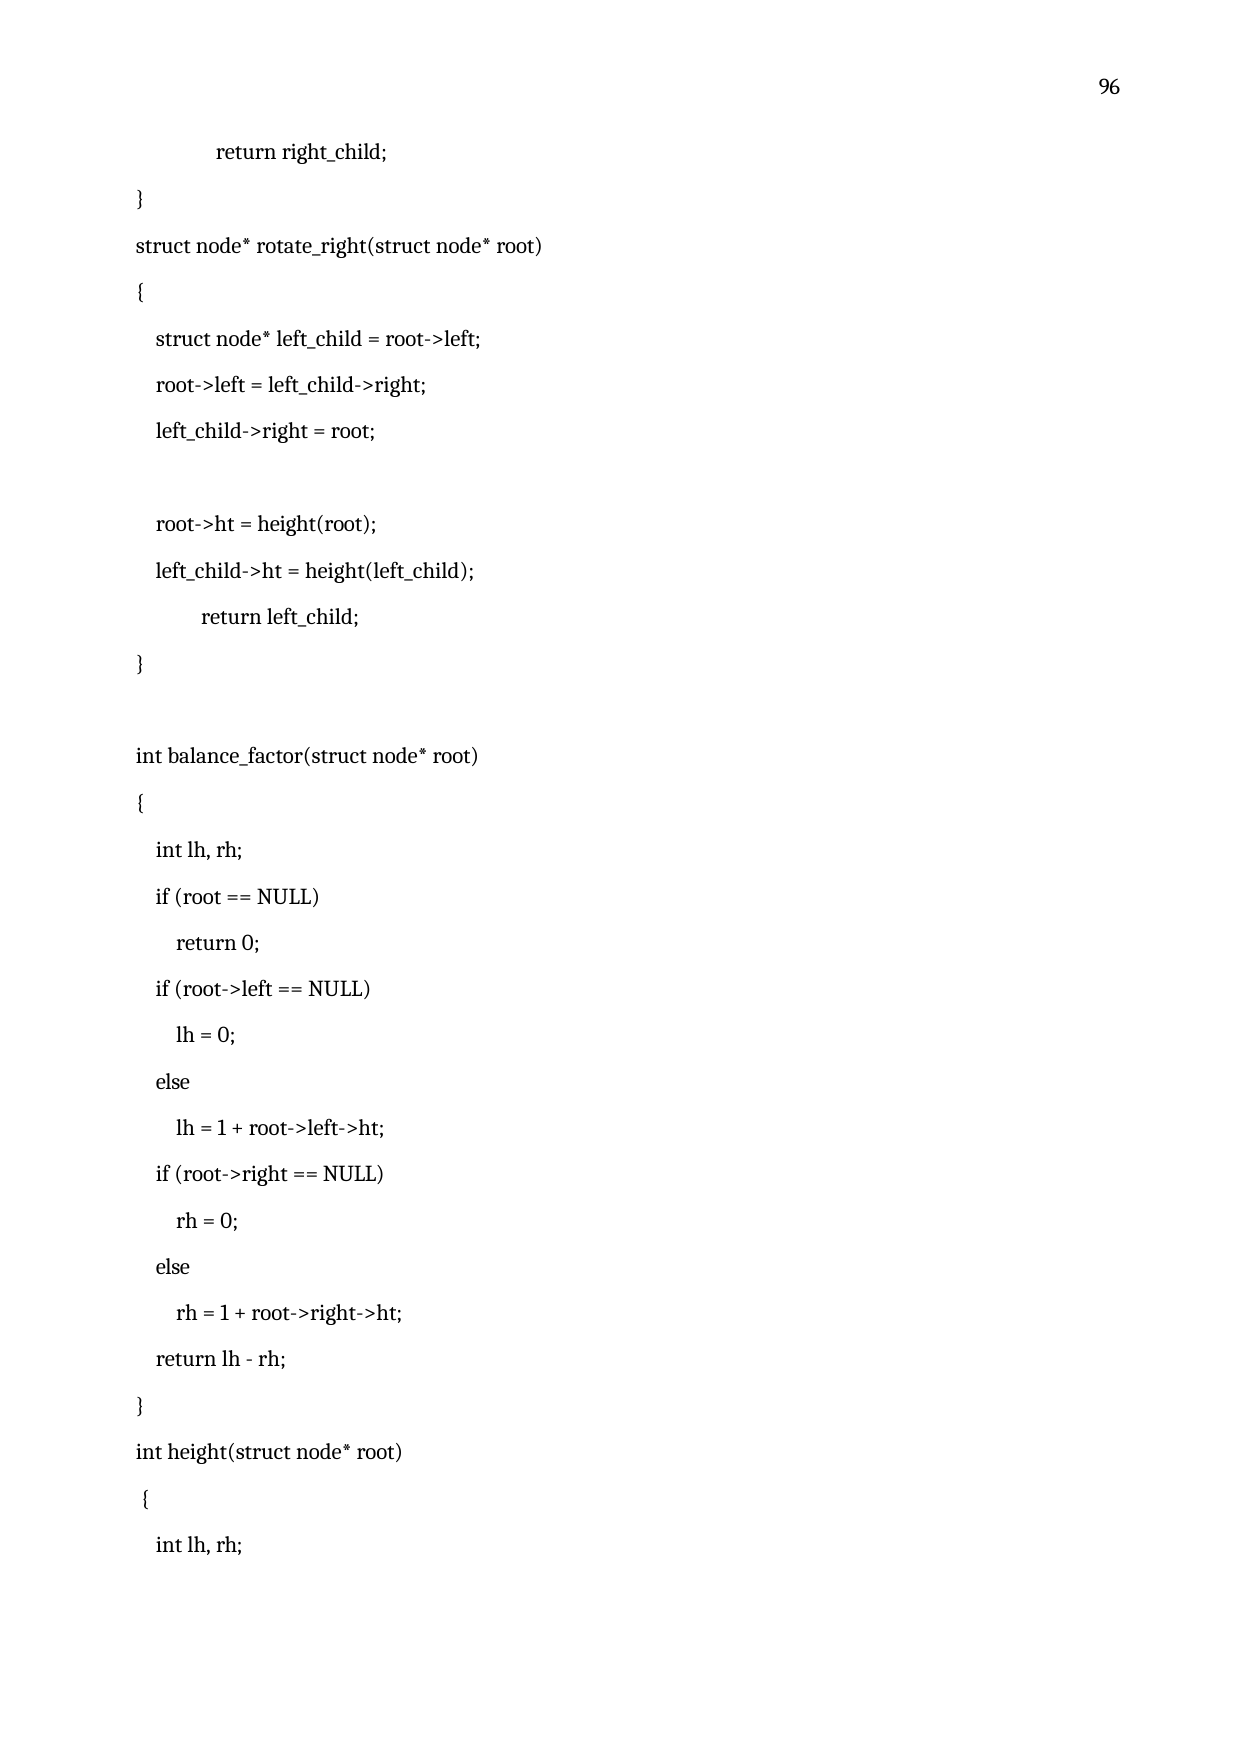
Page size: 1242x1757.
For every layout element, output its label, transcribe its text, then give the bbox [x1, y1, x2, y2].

text lh = 1 + root->left->ht; if (root->right == NULL) [156, 1115, 398, 1188]
text else [156, 1068, 1160, 1094]
text { [136, 279, 1160, 305]
text struct node* rotate_right(struct node* root) [136, 232, 1160, 259]
text { [141, 1486, 1160, 1512]
text int balance_factor(struct node* root) [136, 743, 1160, 769]
text return right_child; [216, 139, 1160, 165]
text } [136, 1392, 1160, 1418]
text int height(struct node* root) [136, 1438, 1160, 1465]
text } [136, 186, 1160, 212]
text if (root->left == NULL) lh = 0; [155, 976, 383, 1048]
text if (root == NULL) return 0; [155, 884, 359, 956]
text int lh, rh; [156, 1532, 1160, 1558]
text rh = 0; else [156, 1208, 268, 1280]
text struct node* left_child = root->left; root->left = left_child->right; left_child->right = root; [156, 326, 495, 444]
text int lh, rh; [156, 837, 1160, 863]
text left_child->ht = height(left_child); return left_child; [155, 558, 517, 630]
text } [136, 650, 1160, 676]
text root->ht = height(root); [156, 511, 1160, 537]
text rh = 1 + root->right->ht; return lh - rh; [156, 1300, 465, 1372]
text { [136, 790, 1160, 816]
